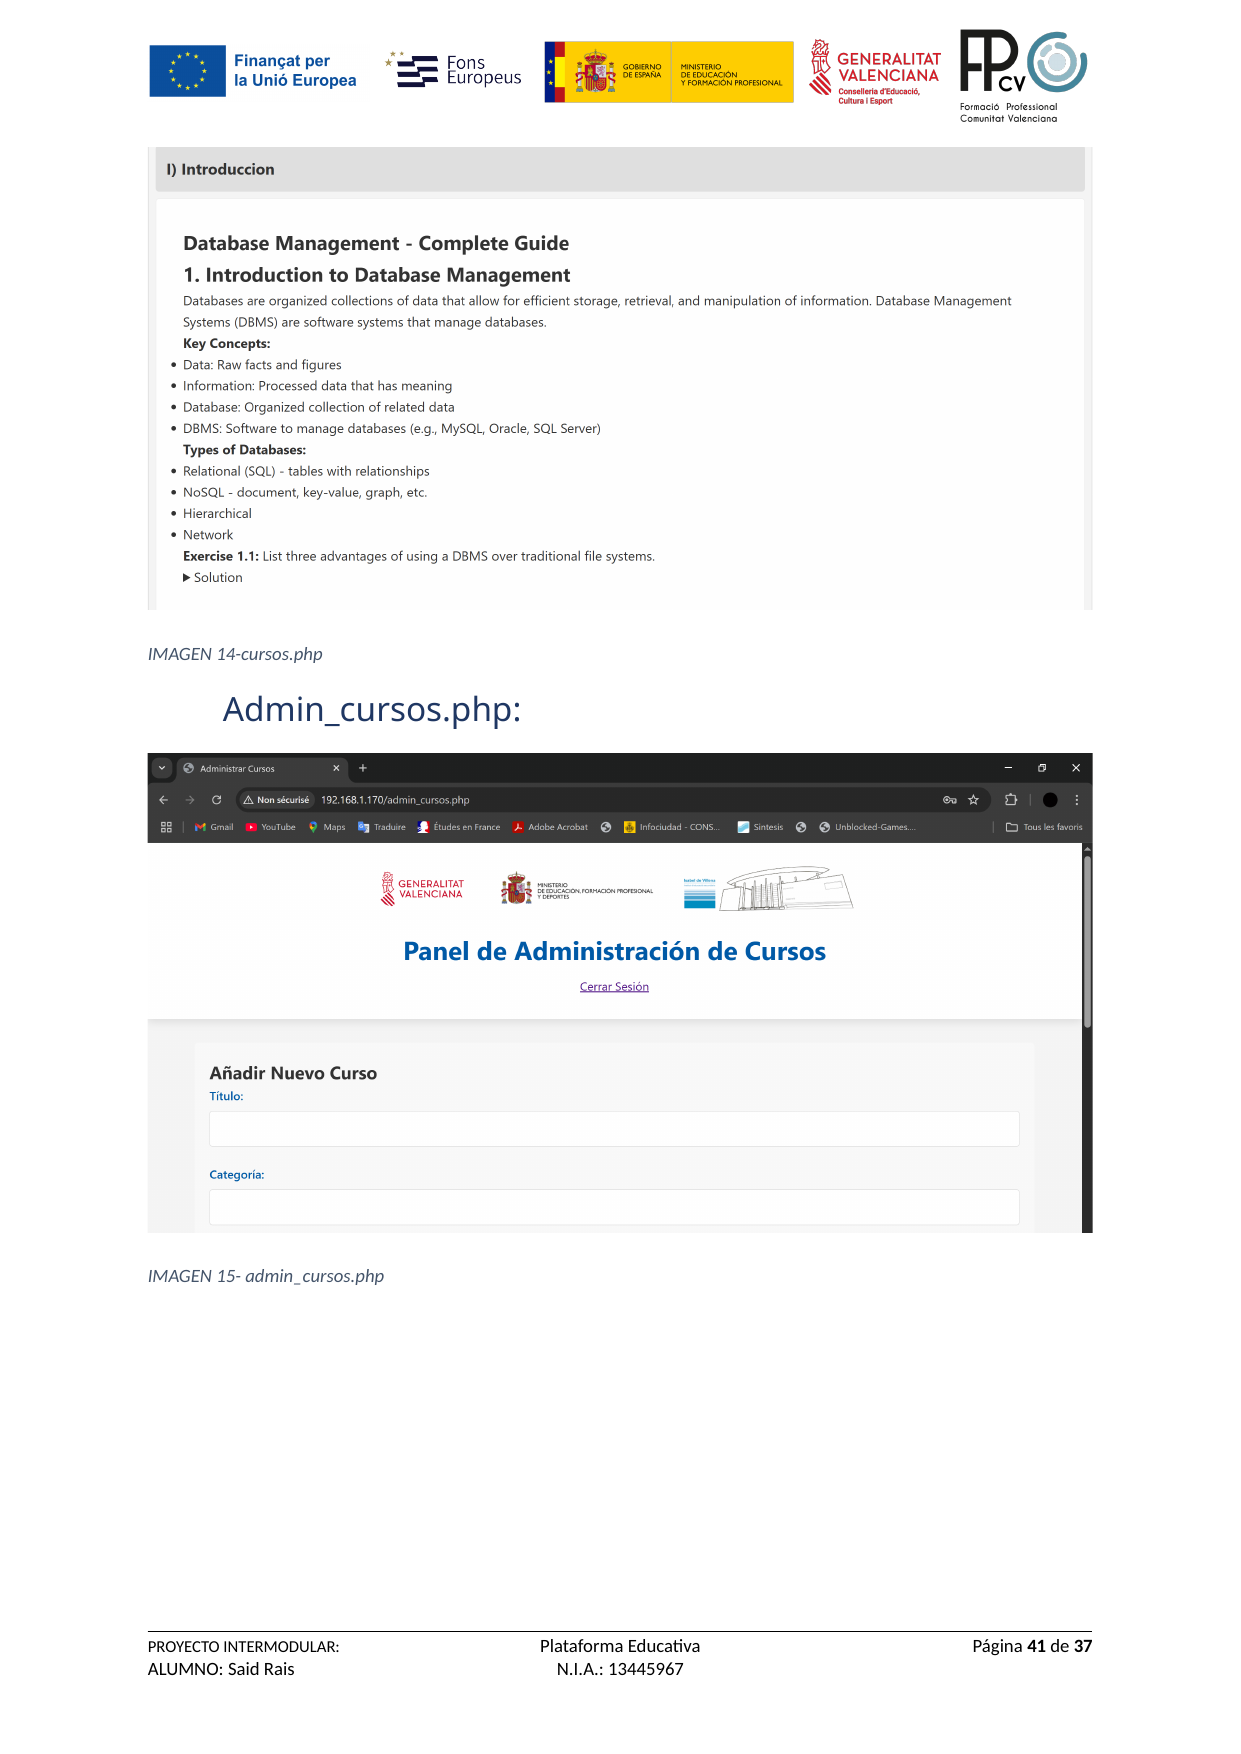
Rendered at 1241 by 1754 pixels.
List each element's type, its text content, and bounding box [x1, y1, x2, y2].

picture [384, 50, 530, 94]
picture [147, 147, 1093, 530]
picture [955, 22, 1091, 127]
picture [147, 44, 370, 102]
picture [543, 40, 795, 104]
picture [147, 589, 1093, 1052]
picture [809, 39, 941, 105]
